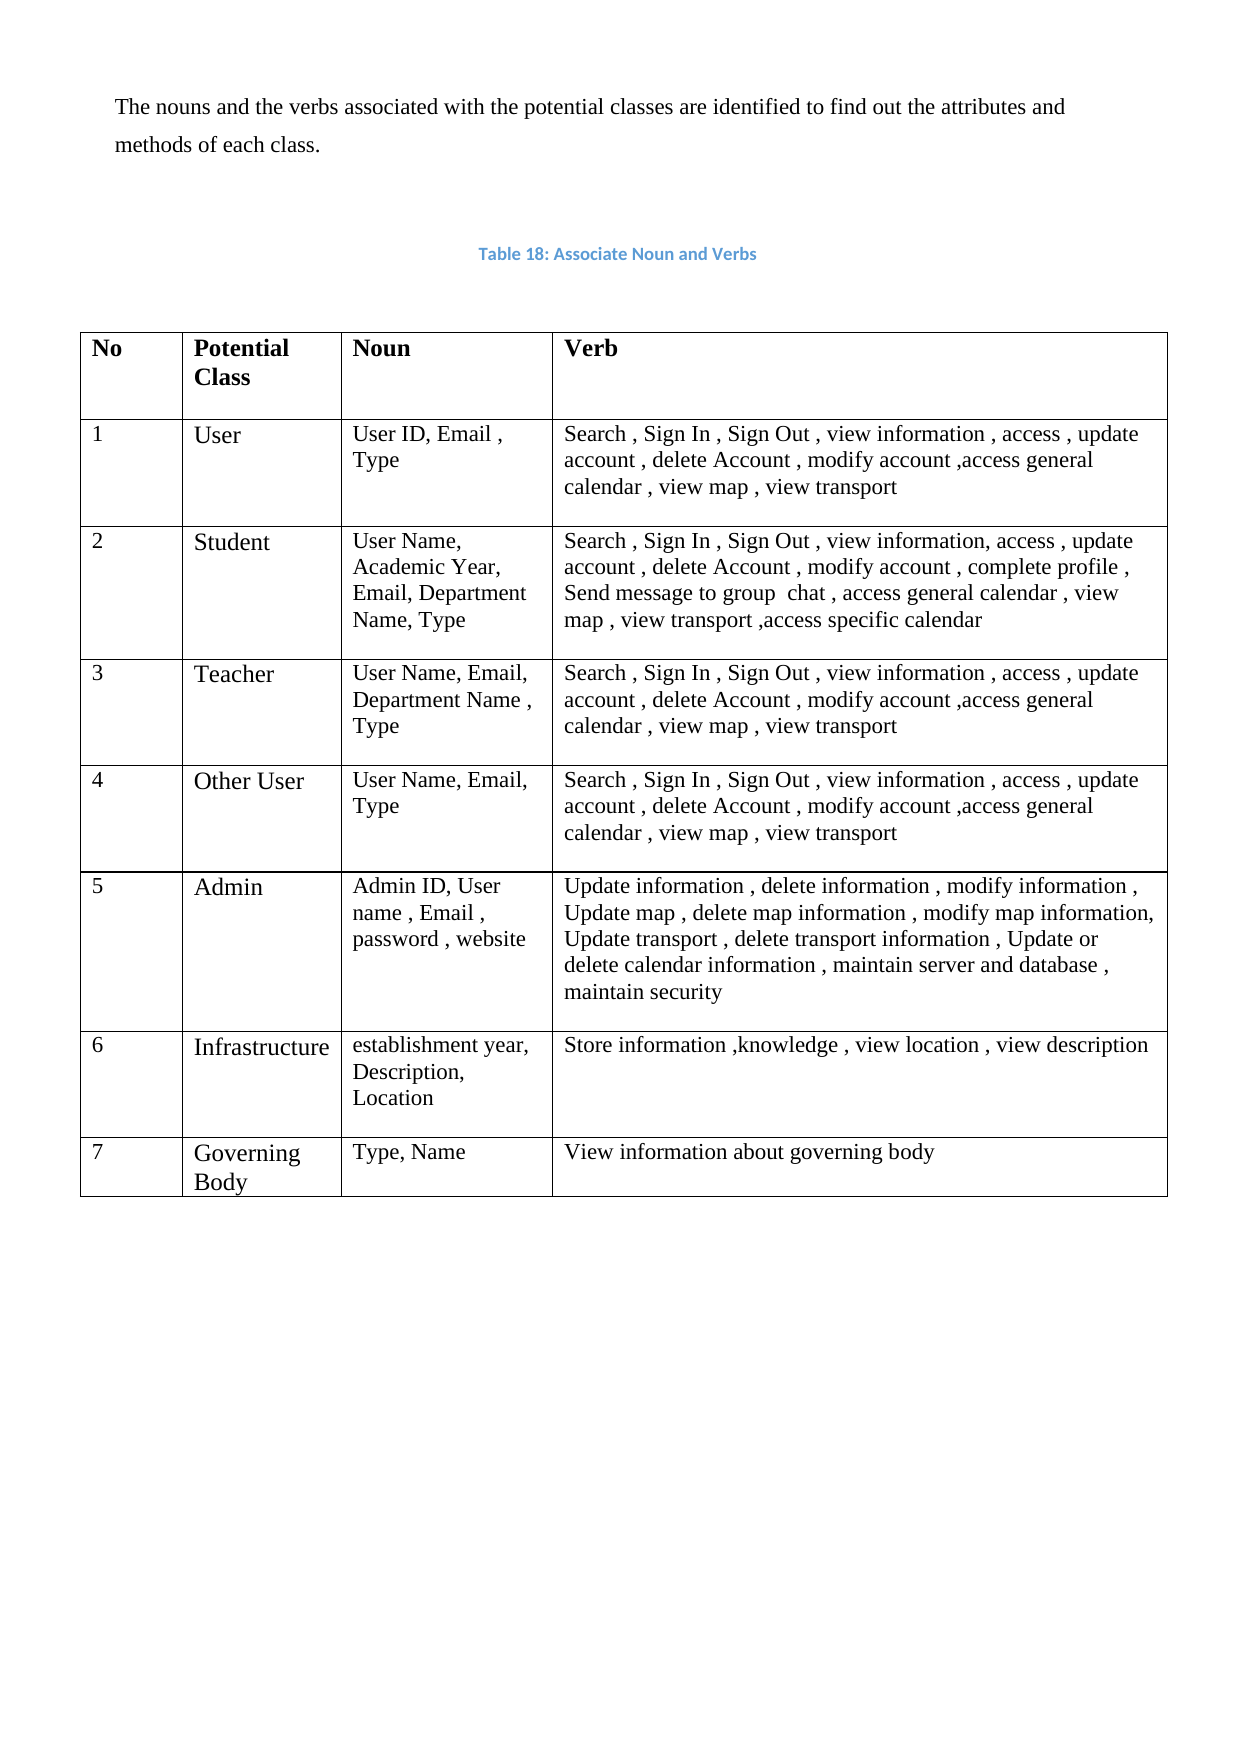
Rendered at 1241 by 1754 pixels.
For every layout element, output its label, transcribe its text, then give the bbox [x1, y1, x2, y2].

text The nouns and the verbs associated with the potential classes are identified to find out the attributes and methods of each class. [114, 93, 1100, 157]
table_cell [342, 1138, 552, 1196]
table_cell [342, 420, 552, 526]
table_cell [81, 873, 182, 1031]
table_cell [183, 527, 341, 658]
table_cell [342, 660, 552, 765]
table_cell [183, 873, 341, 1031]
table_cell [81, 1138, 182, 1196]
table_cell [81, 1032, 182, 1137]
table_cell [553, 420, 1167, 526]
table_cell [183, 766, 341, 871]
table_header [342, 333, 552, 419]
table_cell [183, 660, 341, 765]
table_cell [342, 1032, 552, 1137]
text Table 18: Associate Noun and Verbs [92, 242, 1144, 265]
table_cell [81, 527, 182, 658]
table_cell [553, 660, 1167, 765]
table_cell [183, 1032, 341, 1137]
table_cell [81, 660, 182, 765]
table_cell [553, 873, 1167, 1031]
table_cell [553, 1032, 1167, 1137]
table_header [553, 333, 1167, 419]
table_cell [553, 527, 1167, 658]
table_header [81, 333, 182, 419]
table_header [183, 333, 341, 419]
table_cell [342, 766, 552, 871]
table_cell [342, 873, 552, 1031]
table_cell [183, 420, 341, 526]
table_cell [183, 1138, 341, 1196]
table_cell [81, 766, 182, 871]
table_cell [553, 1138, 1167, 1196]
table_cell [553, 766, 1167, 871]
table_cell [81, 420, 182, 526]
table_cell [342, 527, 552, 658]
